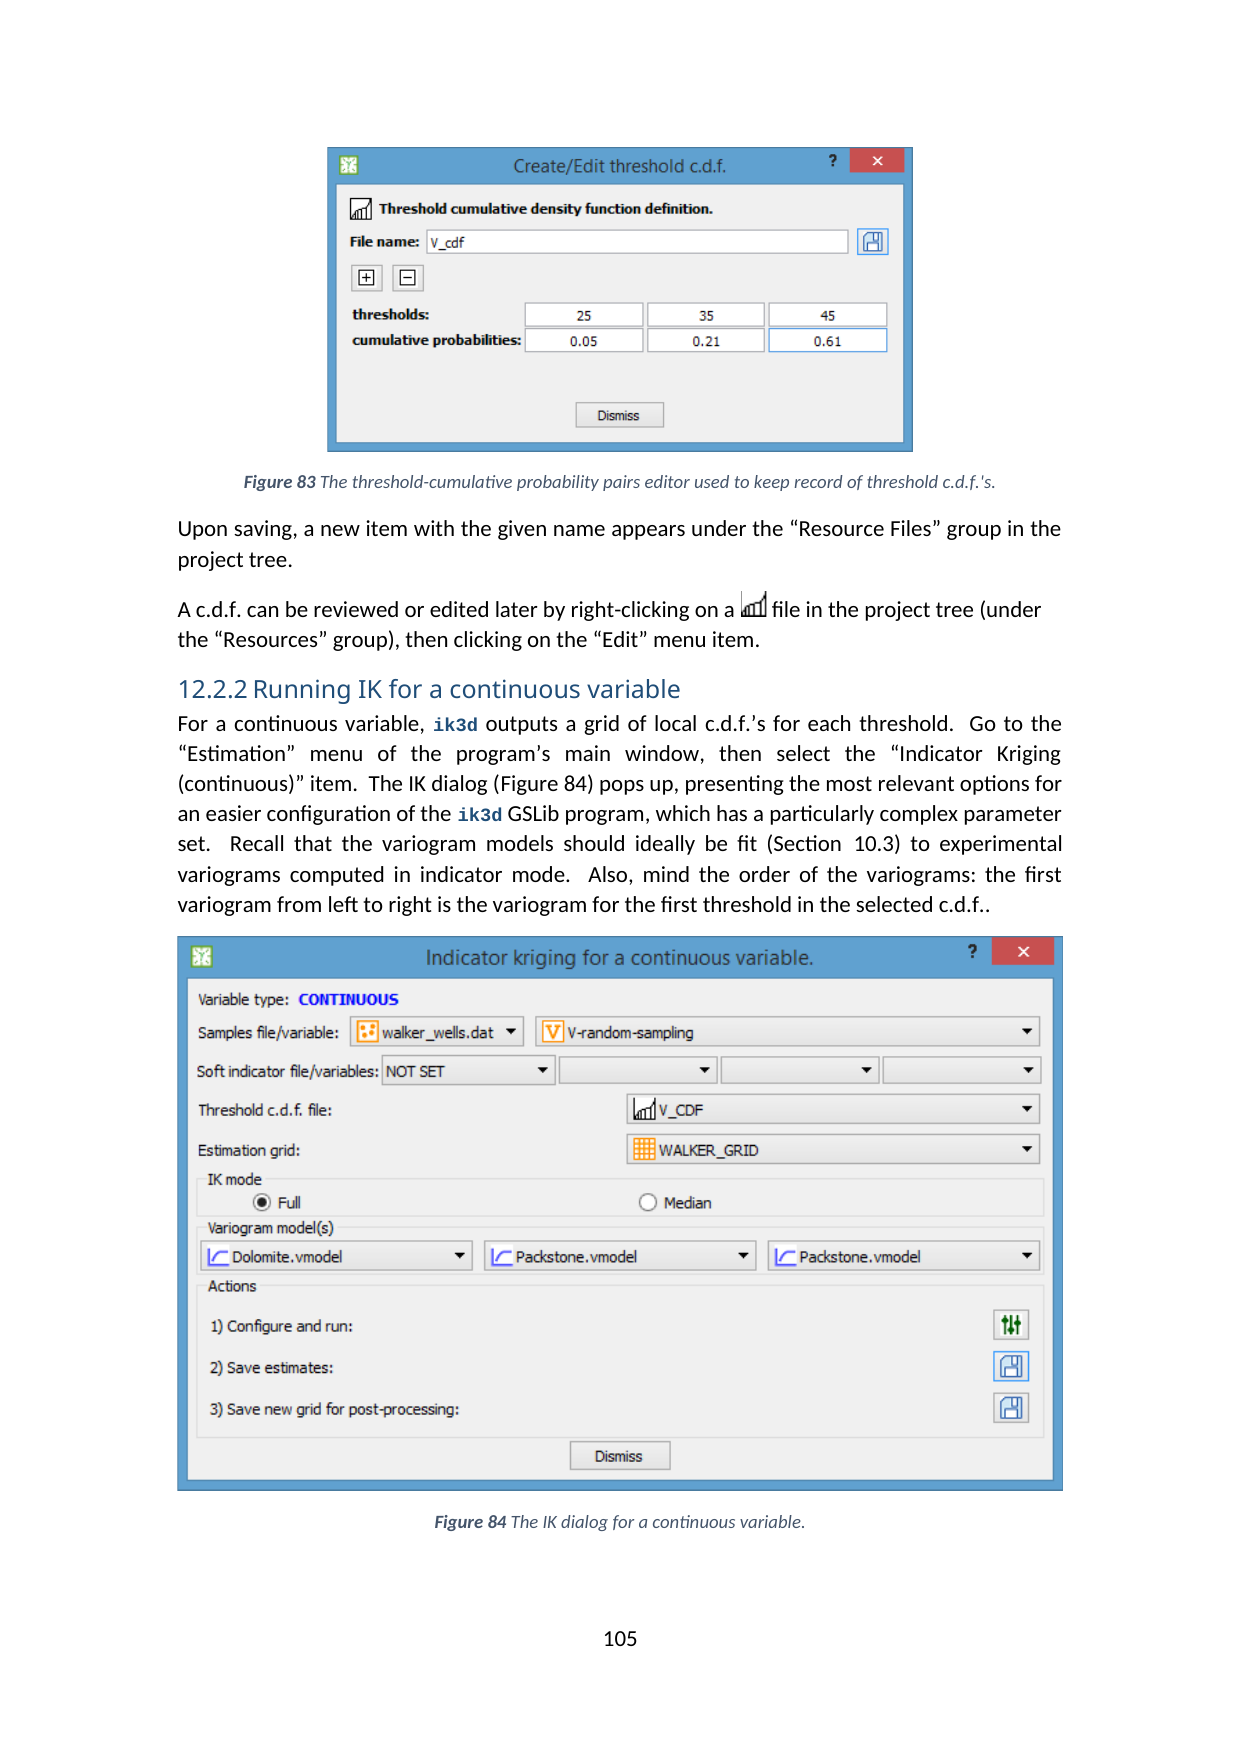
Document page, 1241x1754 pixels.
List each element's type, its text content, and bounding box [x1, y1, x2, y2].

picture [177, 936, 1063, 1491]
picture [741, 591, 767, 617]
picture [327, 147, 913, 452]
text A c.d.f. can be reviewed or edited later by right-clicking on a file in the project tree (under the “Resources” group), then clicking on the “Edit” menu item. [177, 592, 1063, 653]
subtitle Running IK for a continuous variable [177, 672, 1063, 706]
text Figure 84 The IK dialog for a continuous variable. [177, 1510, 1063, 1533]
text Upon saving, a new item with the given name appears under the “Resource Files” group in the project tree. [177, 514, 1063, 573]
text For a continuous variable, ik3d outputs a grid of local c.d.f.’s for each threshold. Go to the “Estimation” menu of the program’s main window, then select the “Indicator Kriging (continuous)” item. The IK dialog (Figure 84) pops up, presenting the most relevant options for an easier configuration of the ik3d GSLib program, which has a particularly complex parameter set. Recall that the variogram models should ideally be fit (Section 10.3) to experimental variograms computed in indicator mode. Also, mind the order of the variograms: the first variogram from left to right is the variogram for the first threshold in the selected c.d.f.. [177, 709, 1063, 918]
text Figure 83 The threshold-cumulative probability pairs editor used to keep record of threshold c.d.f.'s. [177, 471, 1063, 494]
